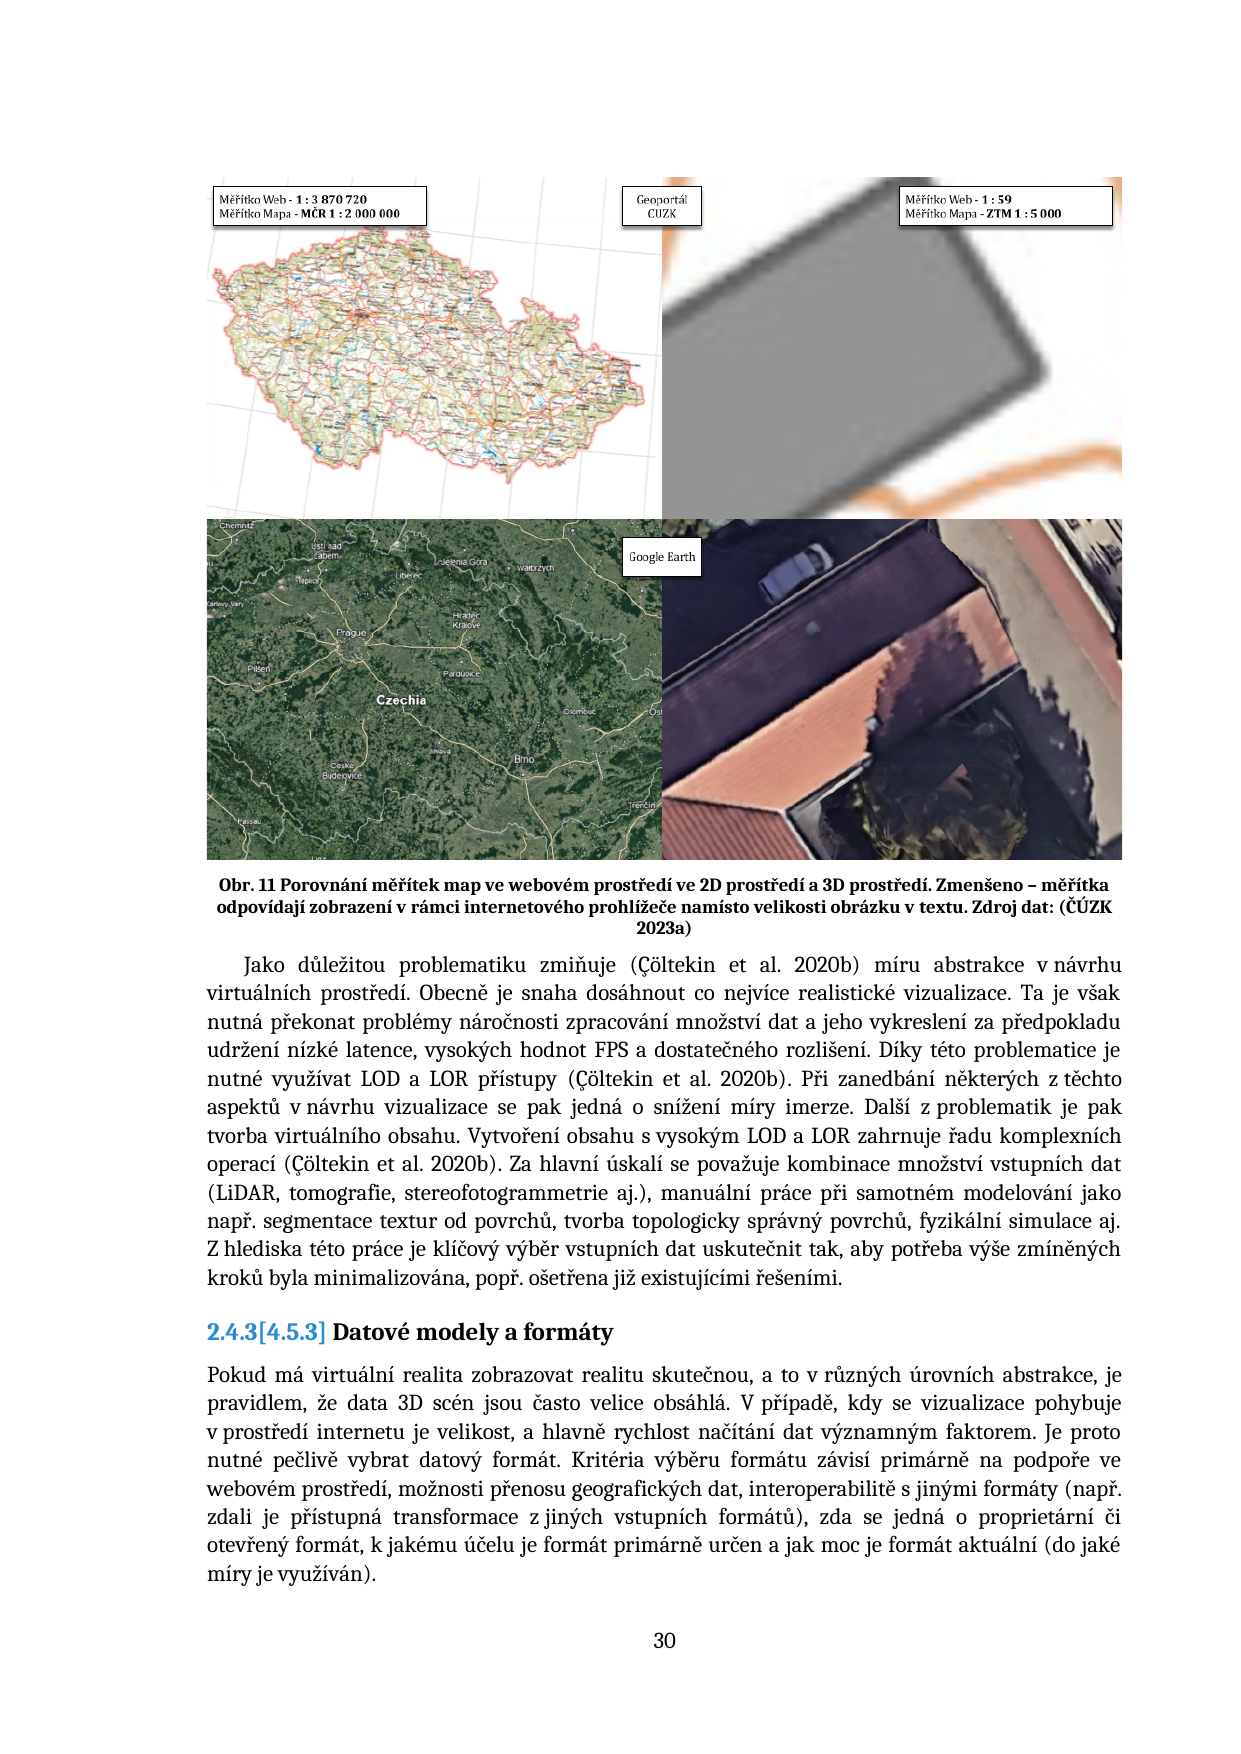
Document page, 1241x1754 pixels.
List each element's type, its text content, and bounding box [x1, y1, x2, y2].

text Jako důležitou problematiku zmiňuje (Çöltekin et al. 2020b) míru abstrakce v návrhu virtuálních prostředí. Obecně je snaha dosáhnout co nejvíce realistické vizualizace. Ta je však nutná překonat problémy náročnosti zpracování množství dat a jeho vykreslení za předpokladu udržení nízké latence, vysokých hodnot FPS a dostatečného rozlišení. Díky této problematice je nutné využívat LOD a LOR přístupy (Çöltekin et al. 2020b). Při zanedbání některých z těchto aspektů v návrhu vizualizace se pak jedná o snížení míry imerze. Další z problematik je pak tvorba virtuálního obsahu. Vytvoření obsahu s vysokým LOD a LOR zahrnuje řadu komplexních operací (Çöltekin et al. 2020b). Za hlavní úskalí se považuje kombinace množství vstupních dat (LiDAR, tomografie, stereofotogrammetrie aj.), manuální práce při samotném modelování jako např. segmentace textur od povrchů, tvorba topologicky správný povrchů, fyzikální simulace aj. Z hlediska této práce je klíčový výběr vstupních dat uskutečnit tak, aby potřeba výše zmíněných kroků byla minimalizována, popř. ošetřena již existujícími řešeními. [207, 952, 1122, 1291]
picture [206, 177, 1123, 860]
text Pokud má virtuální realita zobrazovat realitu skutečnou, a to v různých úrovních abstrakce, je pravidlem, že data 3D scén jsou často velice obsáhlá. V případě, kdy se vizualizace pohybuje v prostředí internetu je velikost, a hlavně rychlost načítání dat významným faktorem. Je proto nutné pečlivě vybrat datový formát. Kritéria výběru formátu závisí primárně na podpoře ve webovém prostředí, možnosti přenosu geografických dat, interoperabilitě s jinými formáty (např. zdali je přístupná transformace z jiných vstupních formátů), zda se jedná o proprietární či otevřený formát, k jakému účelu je formát primárně určen a jak moc je formát aktuální (do jaké míry je využíván). [207, 1362, 1122, 1587]
subtitle Datové modely a formáty [207, 1318, 1122, 1347]
